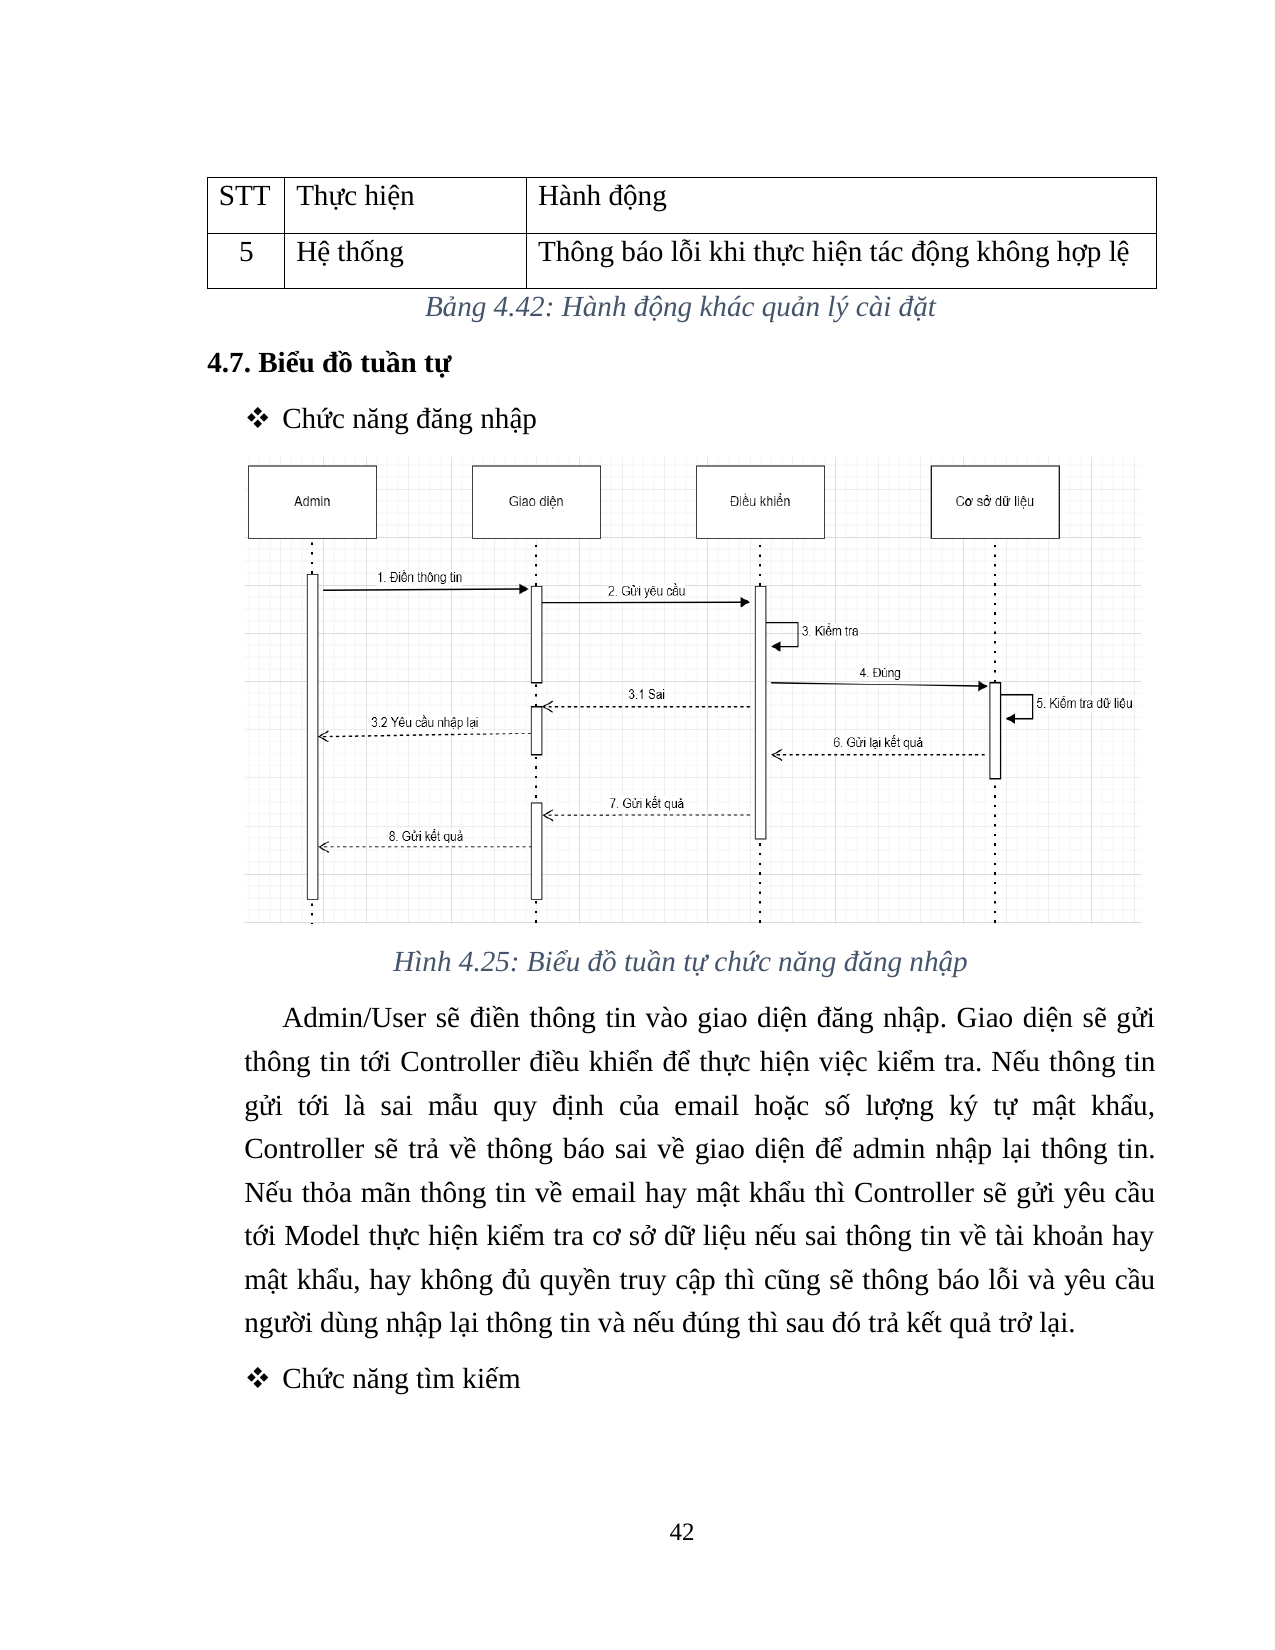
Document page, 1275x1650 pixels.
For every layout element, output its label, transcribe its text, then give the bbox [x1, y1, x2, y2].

table_cell 5 [208, 234, 284, 288]
picture [244, 457, 1142, 924]
list Chức năng tìm kiếm [244, 1361, 1156, 1395]
list Chức năng đăng nhập [244, 401, 1156, 435]
table_cell Thông báo lỗi khi thực hiện tác động không hợp lệ [527, 234, 1156, 288]
text Hình 4.25: Biểu đồ tuần tự chức năng đăng nhập [207, 944, 1156, 978]
text Bảng 4.42: Hành động khác quản lý cài đặt [207, 289, 1156, 323]
table_header STT [208, 178, 284, 233]
table_header Thực hiện [285, 178, 526, 233]
table_header Hành động [527, 178, 1156, 233]
table_cell Hệ thống [285, 234, 526, 288]
subtitle 4.7. Biểu đồ tuần tự [207, 345, 1156, 379]
text Admin/User sẽ điền thông tin vào giao diện đăng nhập. Giao diện sẽ gửi thông tin tới Controller điều khiển để thực hiện việc kiểm tra. Nếu thông tin gửi tới là sai mẫu quy định của email hoặc số lượng ký tự mật khẩu, Controller sẽ trả về thông báo sai về giao diện để admin nhập lại thông tin. Nếu thỏa mãn thông tin về email hay mật khẩu thì Controller sẽ gửi yêu cầu tới Model thực hiện kiểm tra cơ sở dữ liệu nếu sai thông tin về tài khoản hay mật khẩu, hay không đủ quyền truy cập thì cũng sẽ thông báo lỗi và yêu cầu người dùng nhập lại thông tin và nếu đúng thì sau đó trả kết quả trở lại. [244, 1001, 1156, 1339]
